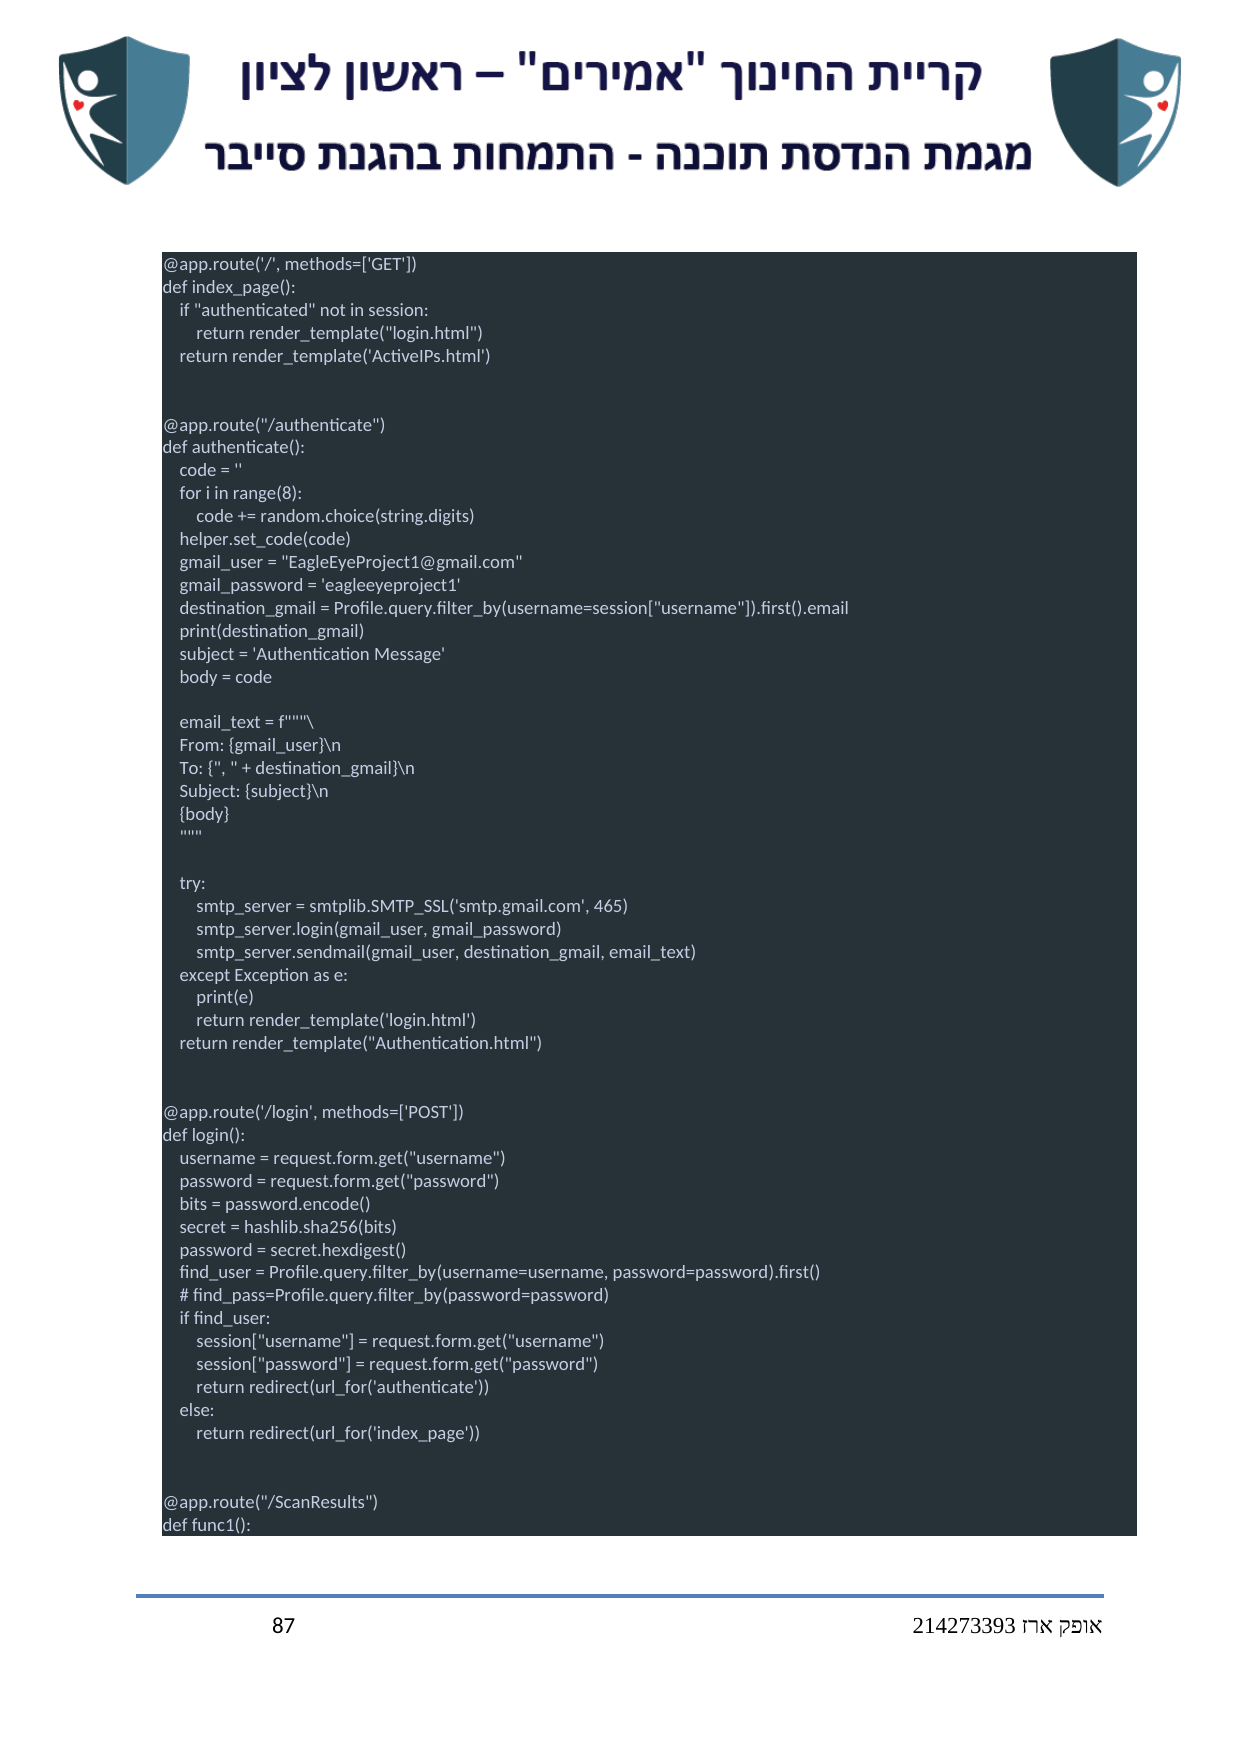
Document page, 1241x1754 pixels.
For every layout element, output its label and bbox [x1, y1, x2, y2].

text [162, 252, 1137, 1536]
picture [58, 36, 1182, 188]
